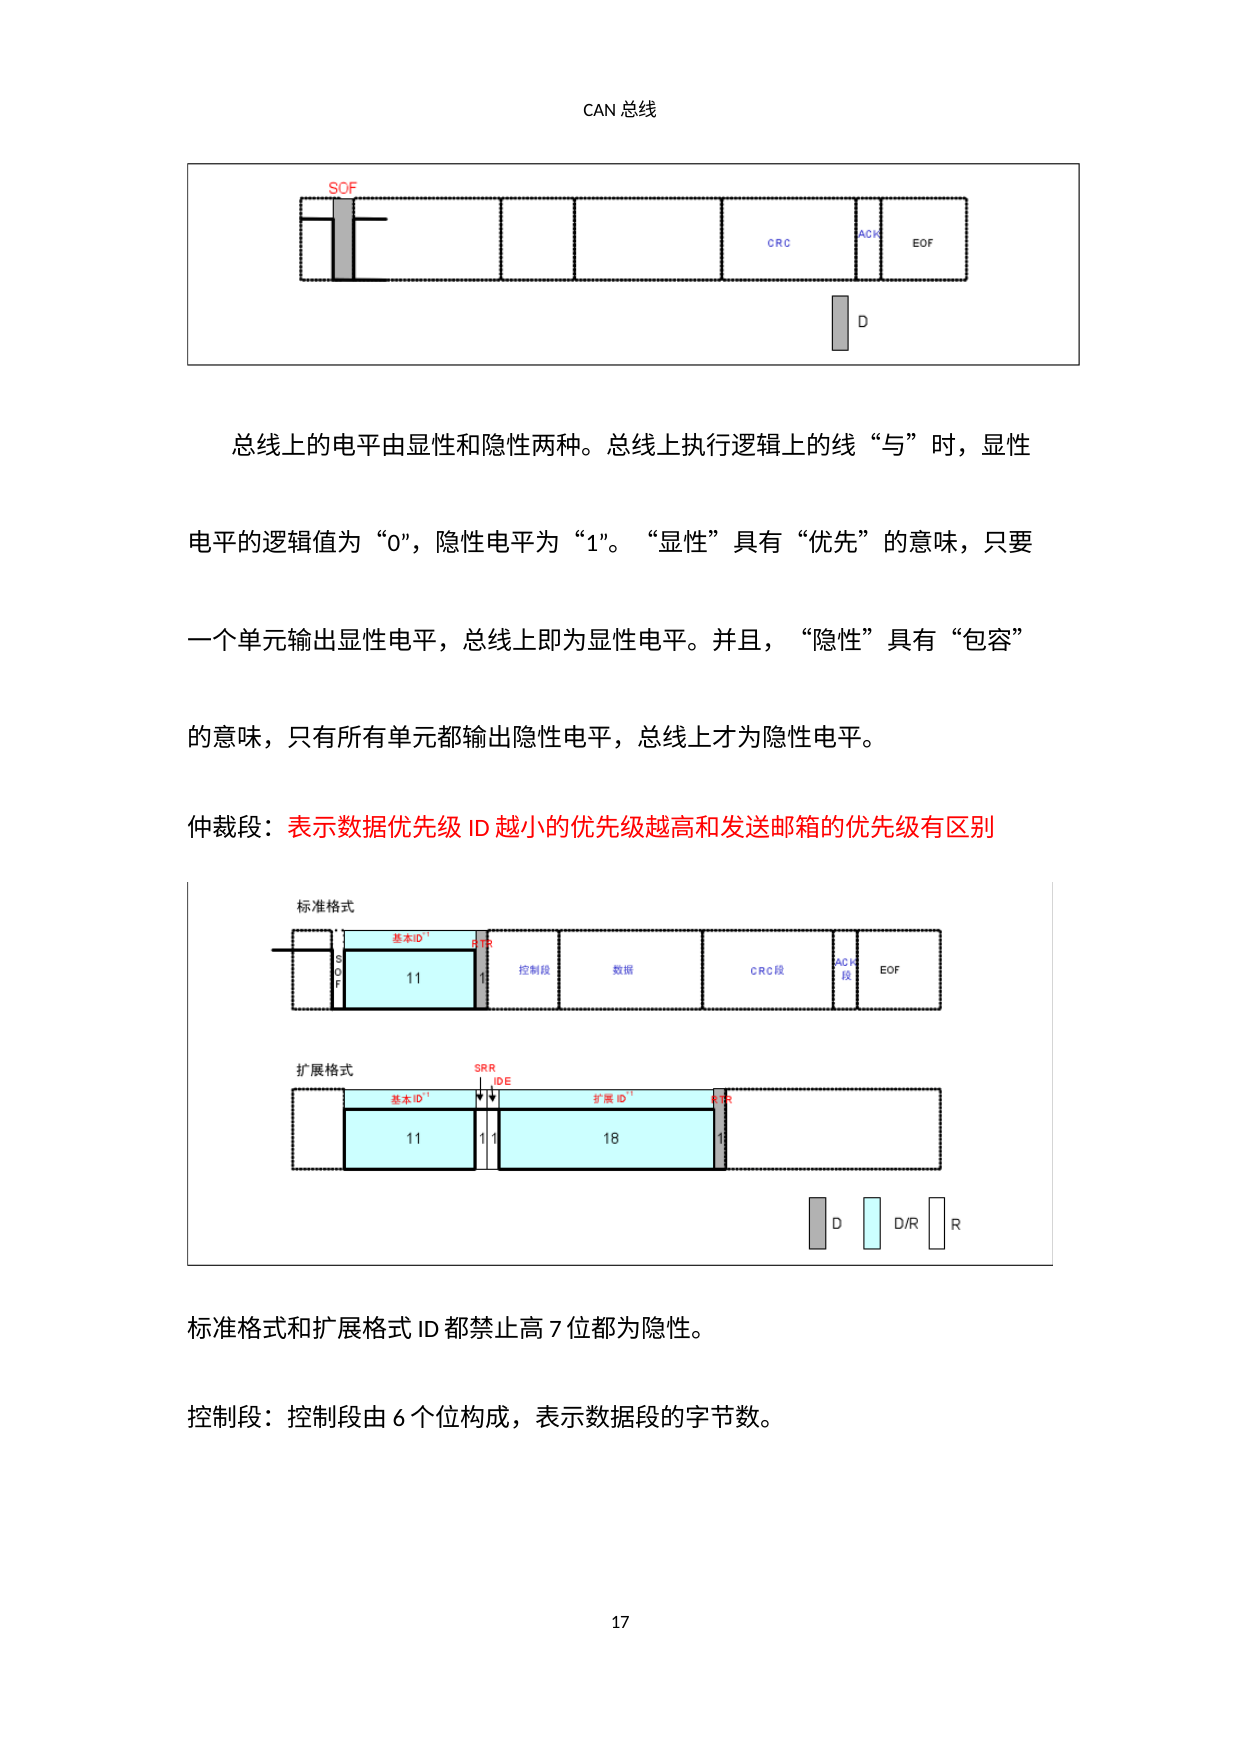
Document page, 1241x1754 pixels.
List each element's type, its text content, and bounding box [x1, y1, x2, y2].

text 仲裁段：表示数据优先级 ID 越小的优先级越高和发送邮箱的优先级有区别 [187, 793, 1053, 858]
text 控制段：控制段由6个位构成，表示数据段的字节数。 [187, 1383, 1053, 1448]
picture [187, 162, 1082, 369]
text 总线上的电平由显性和隐性两种。总线上执行逻辑上的线“与”时，显性电平的逻辑值为“0”，隐性电平为“1”。“显性”具有“优先”的意味，只要一个单元输出显性电平，总线上即为显性电平。并且，“隐性”具有“包容”的意味，只有所有单元都输出隐性电平，总线上才为隐性电平。 [187, 411, 1053, 768]
text 标准格式和扩展格式ID都禁止高7位都为隐性。 [187, 1294, 1053, 1359]
picture [187, 882, 1053, 1267]
